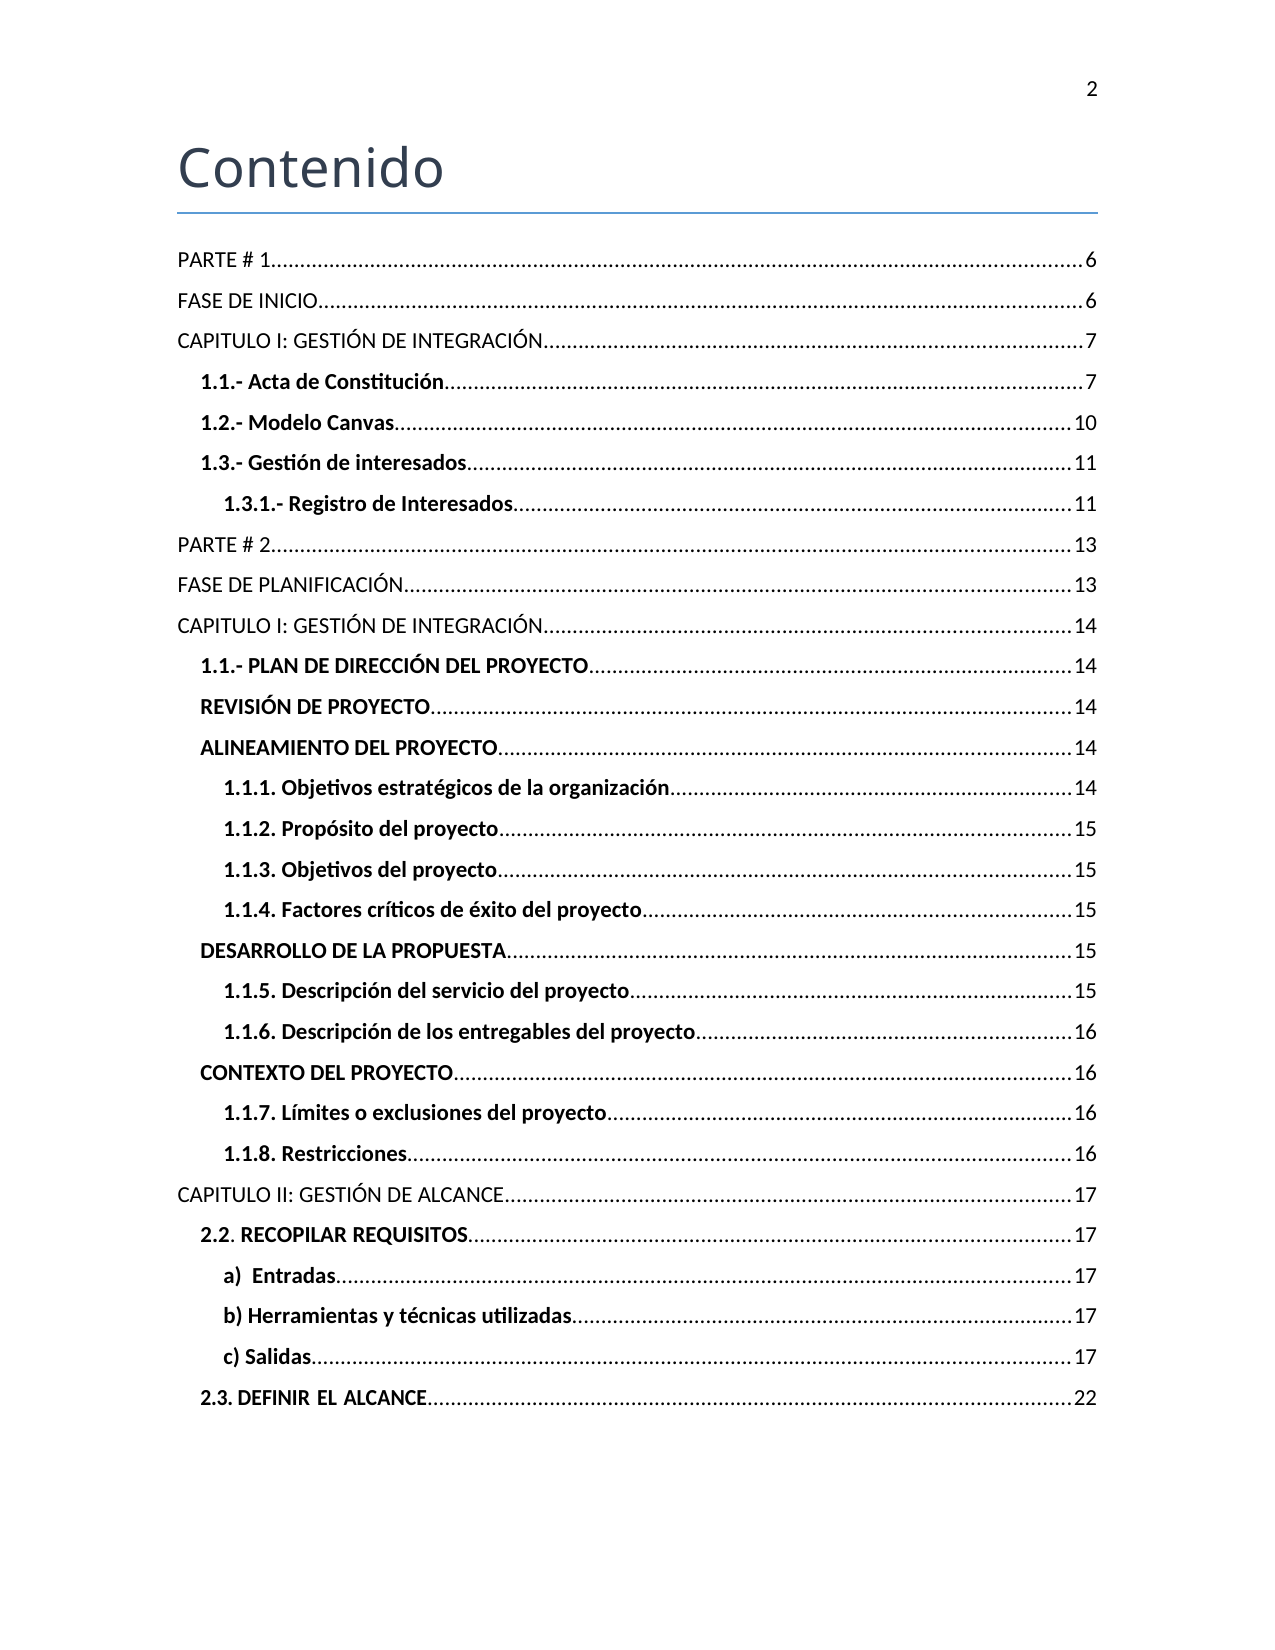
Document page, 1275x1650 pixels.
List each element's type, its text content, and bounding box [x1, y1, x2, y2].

text DESARROLLO DE LA PROPUESTA 15 [200, 936, 1098, 964]
text 1.1.4. Factores críticos de éxito del proyecto 15 [223, 895, 1098, 923]
text Contenido [177, 130, 1098, 212]
text 1.1.7. Límites o exclusiones del proyecto 16 [223, 1098, 1098, 1126]
text c) Salidas 17 [223, 1342, 1098, 1370]
text CAPITULO I: GESTIÓN DE INTEGRACIÓN 14 [177, 611, 1098, 639]
text 2.3. DEFINIR EL ALCANCE 22 [200, 1383, 1098, 1411]
text PARTE # 1 6 [177, 245, 1098, 273]
text b) Herramientas y técnicas utilizadas 17 [223, 1302, 1098, 1329]
text FASE DE INICIO 6 [177, 286, 1098, 314]
text PARTE # 2 13 [177, 530, 1098, 558]
text 1.1.5. Descripción del servicio del proyecto 15 [223, 977, 1098, 1004]
text CAPITULO II: GESTIÓN DE ALCANCE 17 [177, 1180, 1098, 1208]
text 1.1.2. Propósito del proyecto 15 [223, 814, 1098, 842]
text 1.1.3. Objetivos del proyecto 15 [223, 855, 1098, 883]
text 1.1.- PLAN DE DIRECCIÓN DEL PROYECTO 14 [200, 652, 1098, 679]
text a) Entradas 17 [223, 1261, 1098, 1289]
text 1.1.- Acta de Constitución 7 [200, 367, 1098, 395]
text 2.2. RECOPILAR REQUISITOS 17 [200, 1220, 1098, 1248]
text 1.3.1.- Registro de Interesados 11 [223, 489, 1098, 517]
text FASE DE PLANIFICACIÓN 13 [177, 570, 1098, 598]
text CONTEXTO DEL PROYECTO 16 [200, 1058, 1098, 1086]
text 1.1.1. Objetivos estratégicos de la organización 14 [223, 773, 1098, 801]
text 1.1.8. Restricciones 16 [223, 1139, 1098, 1167]
text 1.3.- Gestión de interesados 11 [200, 448, 1098, 476]
text ALINEAMIENTO DEL PROYECTO 14 [200, 733, 1098, 761]
text CAPITULO I: GESTIÓN DE INTEGRACIÓN 7 [177, 327, 1098, 354]
text 1.2.- Modelo Canvas 10 [200, 408, 1098, 436]
text 1.1.6. Descripción de los entregables del proyecto 16 [223, 1017, 1098, 1045]
text REVISIÓN DE PROYECTO 14 [200, 692, 1098, 720]
